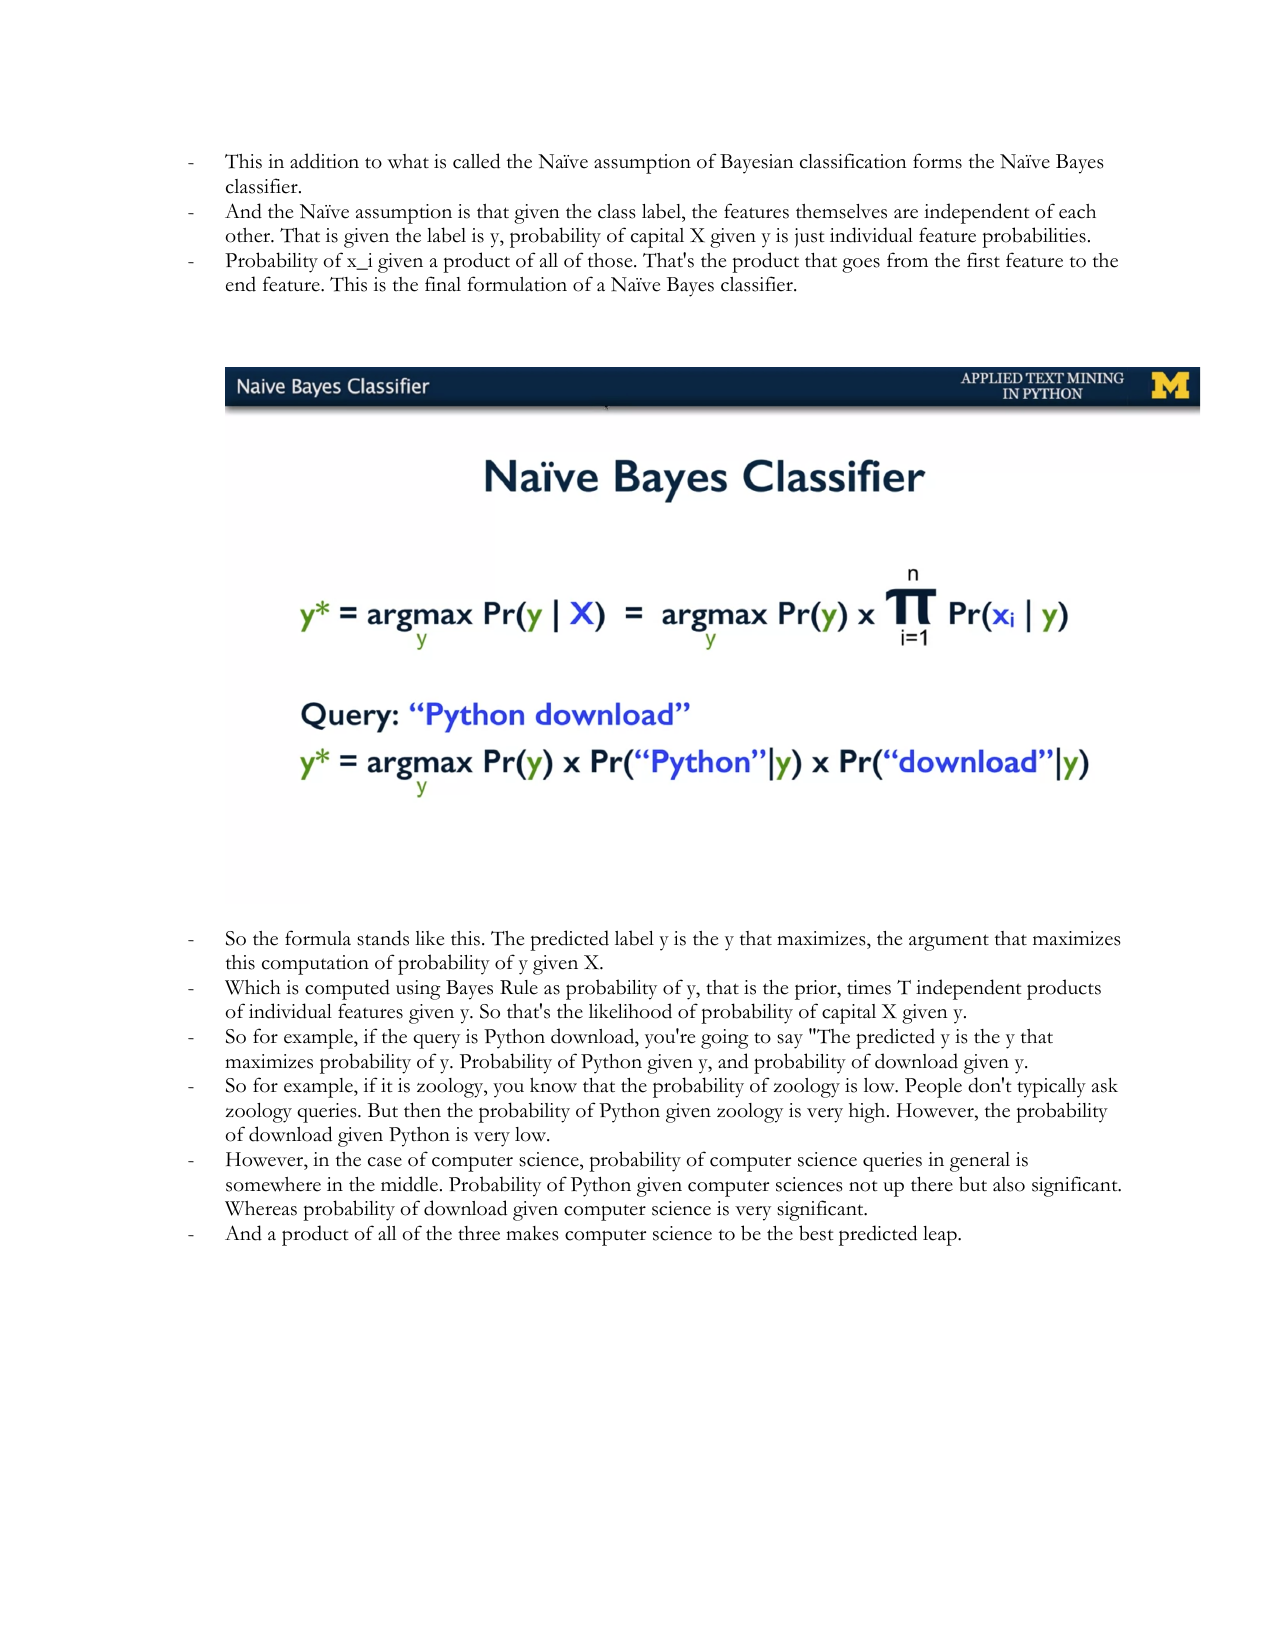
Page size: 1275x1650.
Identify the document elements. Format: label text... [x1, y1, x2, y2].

list And the Naïve assumption is that given the class label, the features themselves are independent of each other. That is given the label is y, probability of capital X given y is just individual feature probabilities. [187, 199, 1125, 248]
list However, in the case of computer science, probability of computer science queries in general is somewhere in the middle. Probability of Python given computer sciences not up there but also significant. Whereas probability of download given computer science is very significant. [187, 1147, 1125, 1221]
list So the formula stands like this. The predicted label y is the y that maximizes, the argument that maximizes this computation of probability of y given X. [187, 926, 1125, 975]
list Probability of x_i given a product of all of those. That's the product that goes from the first feature to the end feature. This is the final formulation of a Naïve Bayes classifier. [187, 248, 1125, 297]
list So for example, if the query is Python download, you're going to say "The predicted y is the y that maximizes probability of y. Probability of Python given y, and probability of download given y. [187, 1024, 1125, 1074]
list So for example, if it is zoology, you know that the probability of zoology is low. People don't typically ask zoology queries. But then the probability of Python given zoology is very high. However, the probability of download given Python is very low. [187, 1074, 1125, 1147]
picture [225, 367, 1200, 904]
list Which is computed using Bayes Rule as probability of y, that is the prior, times T independent products of individual features given y. So that's the likelihood of probability of capital X given y. [187, 975, 1125, 1024]
list And a product of all of the three makes computer science to be the best predicted leap. [187, 1221, 1125, 1246]
list This in addition to what is called the Naïve assumption of Bayesian classification forms the Naïve Bayes classifier. [187, 150, 1125, 199]
